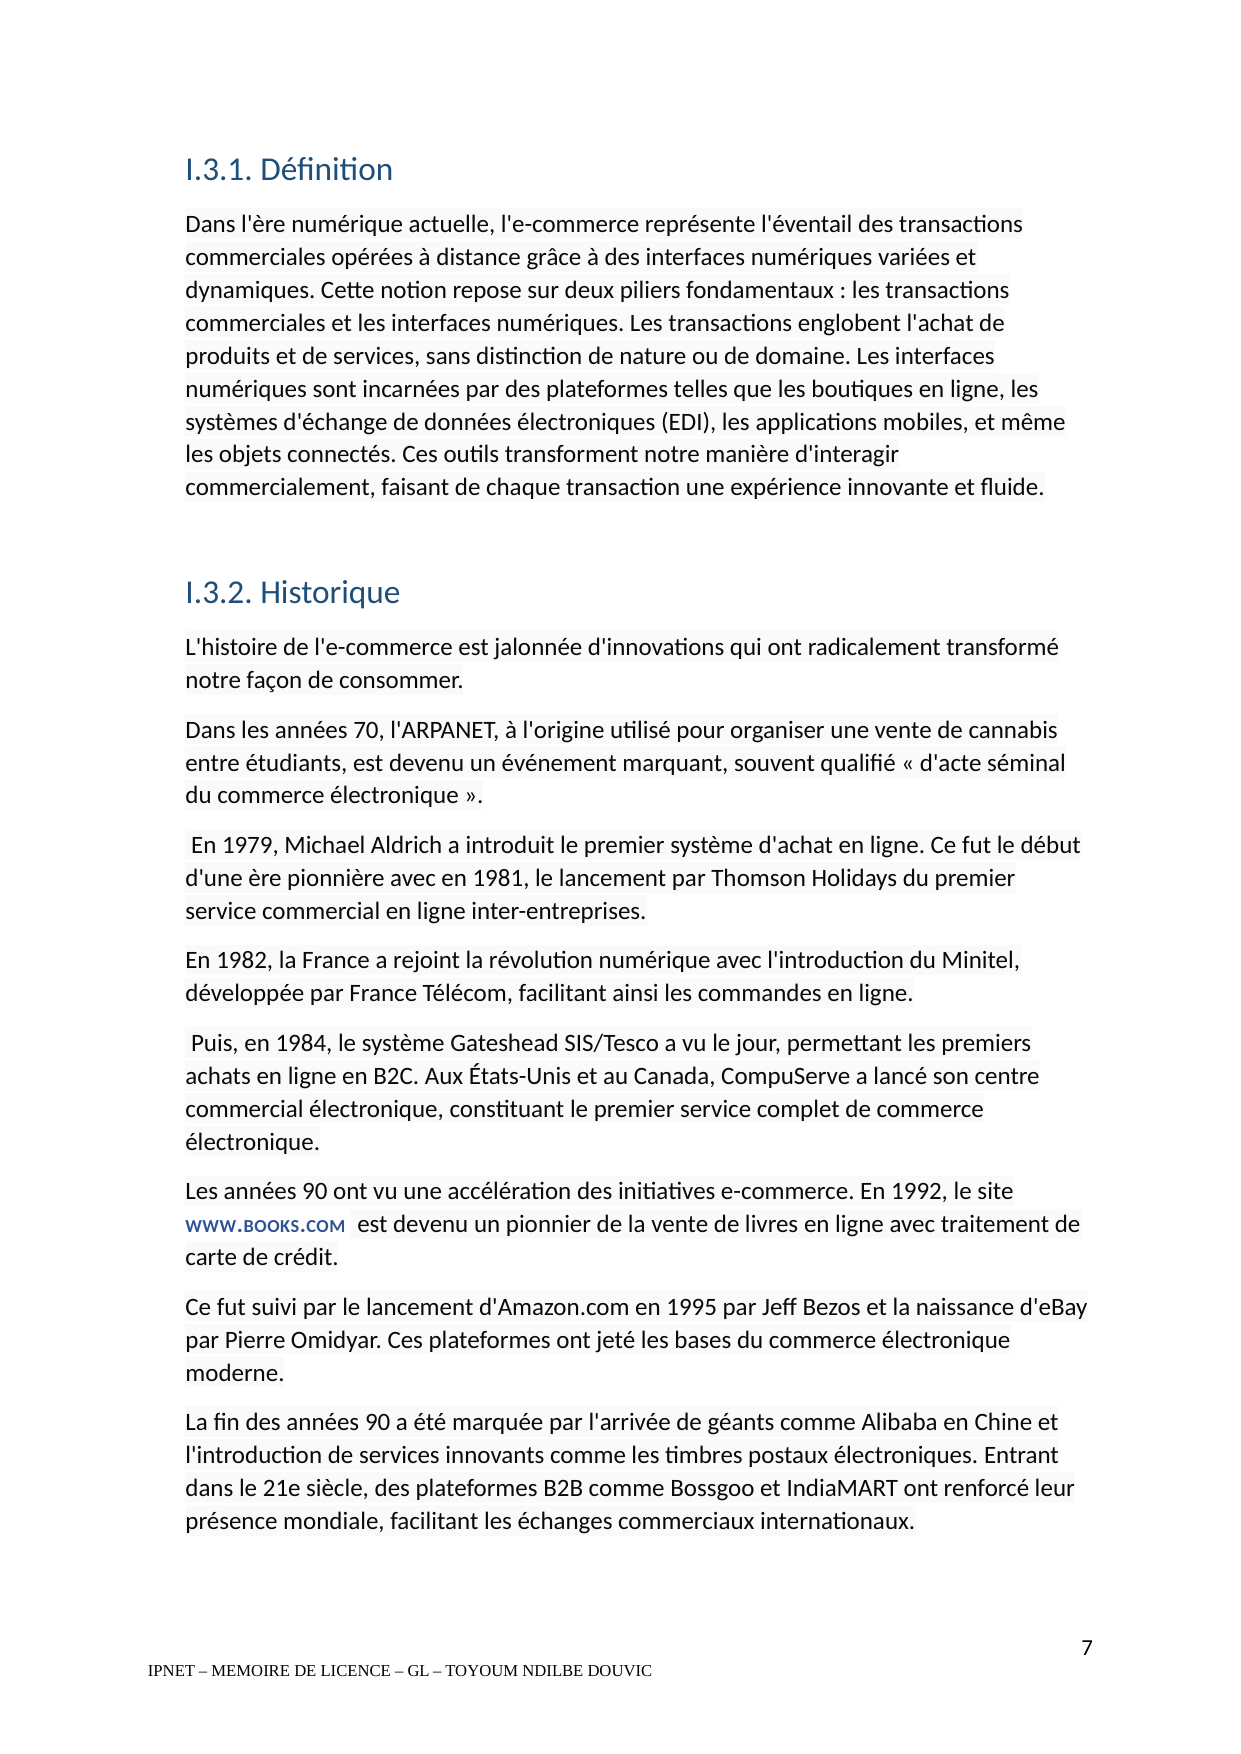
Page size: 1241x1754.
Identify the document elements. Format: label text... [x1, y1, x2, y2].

text Dans les années 70, l'ARPANET, à l'origine utilisé pour organiser une vente de cannabis entre étudiants, est devenu un événement marquant, souvent qualifié « d'acte séminal du commerce électronique ». [185, 714, 1093, 810]
text Puis, en 1984, le système Gateshead SIS/Tesco a vu le jour, permettant les premiers achats en ligne en B2C. Aux États-Unis et au Canada, CompuServe a lancé son centre commercial électronique, constituant le premier service complet de commerce électronique. [185, 1027, 1093, 1156]
text I.3.2. Historique [185, 571, 1093, 611]
text Ce fut suivi par le lancement d'Amazon.com en 1995 par Jeff Bezos et la naissance d'eBay par Pierre Omidyar. Ces plateformes ont jeté les bases du commerce électronique moderne. [185, 1291, 1093, 1387]
text Dans l'ère numérique actuelle, l'e-commerce représente l'éventail des transactions commerciales opérées à distance grâce à des interfaces numériques variées et dynamiques. Cette notion repose sur deux piliers fondamentaux : les transactions commerciales et les interfaces numériques. Les transactions englobent l'achat de produits et de services, sans distinction de nature ou de domaine. Les interfaces numériques sont incarnées par des plateformes telles que les boutiques en ligne, les systèmes d'échange de données électroniques (EDI), les applications mobiles, et même les objets connectés. Ces outils transforment notre manière d'interagir commercialement, faisant de chaque transaction une expérience innovante et fluide. [185, 208, 1093, 502]
text La fin des années 90 a été marquée par l'arrivée de géants comme Alibaba en Chine et l'introduction de services innovants comme les timbres postaux électroniques. Entrant dans le 21e siècle, des plateformes B2B comme Bossgoo et IndiaMART ont renforcé leur présence mondiale, facilitant les échanges commerciaux internationaux. [185, 1406, 1093, 1536]
text En 1979, Michael Aldrich a introduit le premier système d'achat en ligne. Ce fut le début d'une ère pionnière avec en 1981, le lancement par Thomson Holidays du premier service commercial en ligne inter-entreprises. [185, 829, 1093, 926]
text En 1982, la France a rejoint la révolution numérique avec l'introduction du Minitel, développée par France Télécom, facilitant ainsi les commandes en ligne. [185, 945, 1093, 1008]
text L'histoire de l'e-commerce est jalonnée d'innovations qui ont radicalement transformé notre façon de consommer. [185, 631, 1093, 695]
text Les années 90 ont vu une accélération des initiatives e-commerce. En 1992, le site www.books.com est devenu un pionnier de la vente de livres en ligne avec traitement de carte de crédit. [185, 1176, 1093, 1272]
text I.3.1. Définition [185, 148, 1093, 188]
